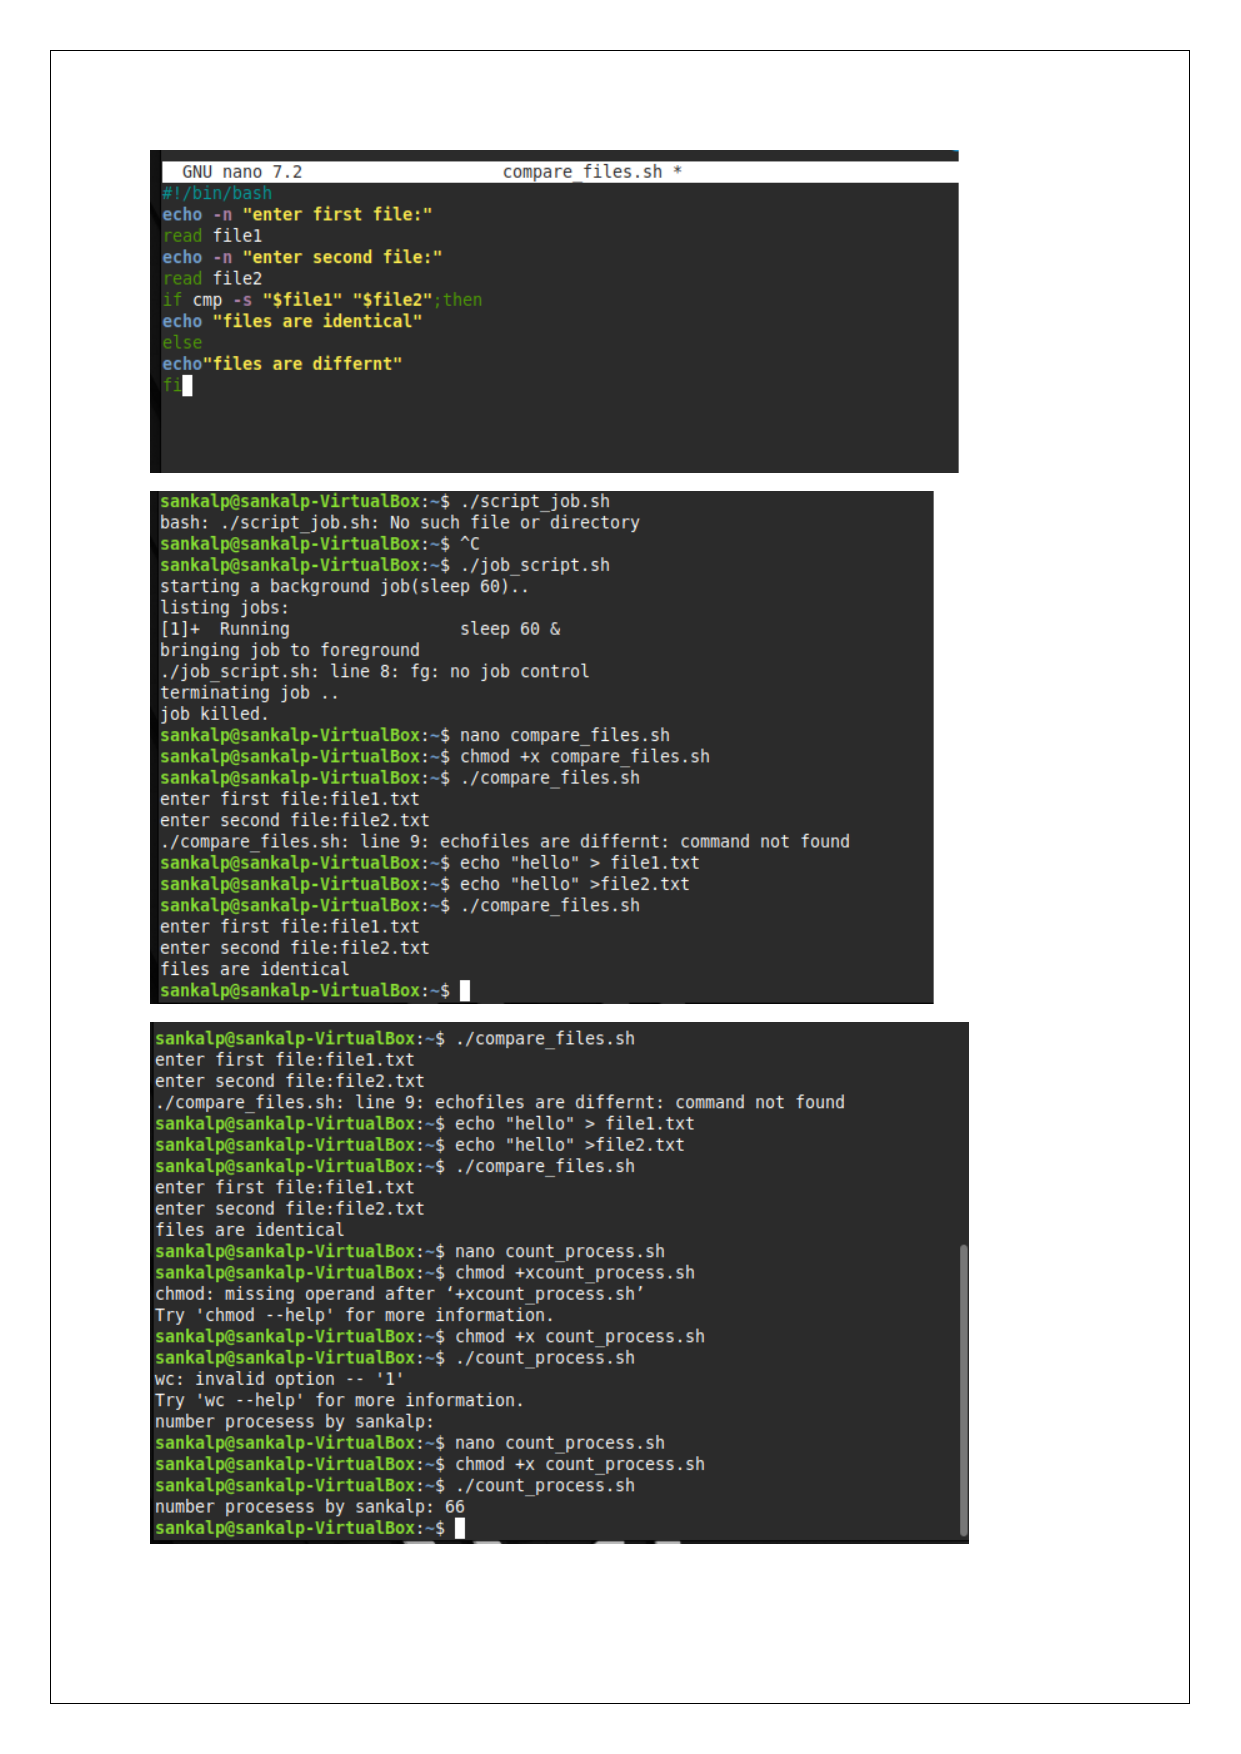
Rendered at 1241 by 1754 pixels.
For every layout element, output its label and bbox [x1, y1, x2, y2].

picture [150, 491, 934, 1004]
picture [150, 1022, 969, 1544]
picture [150, 150, 959, 473]
